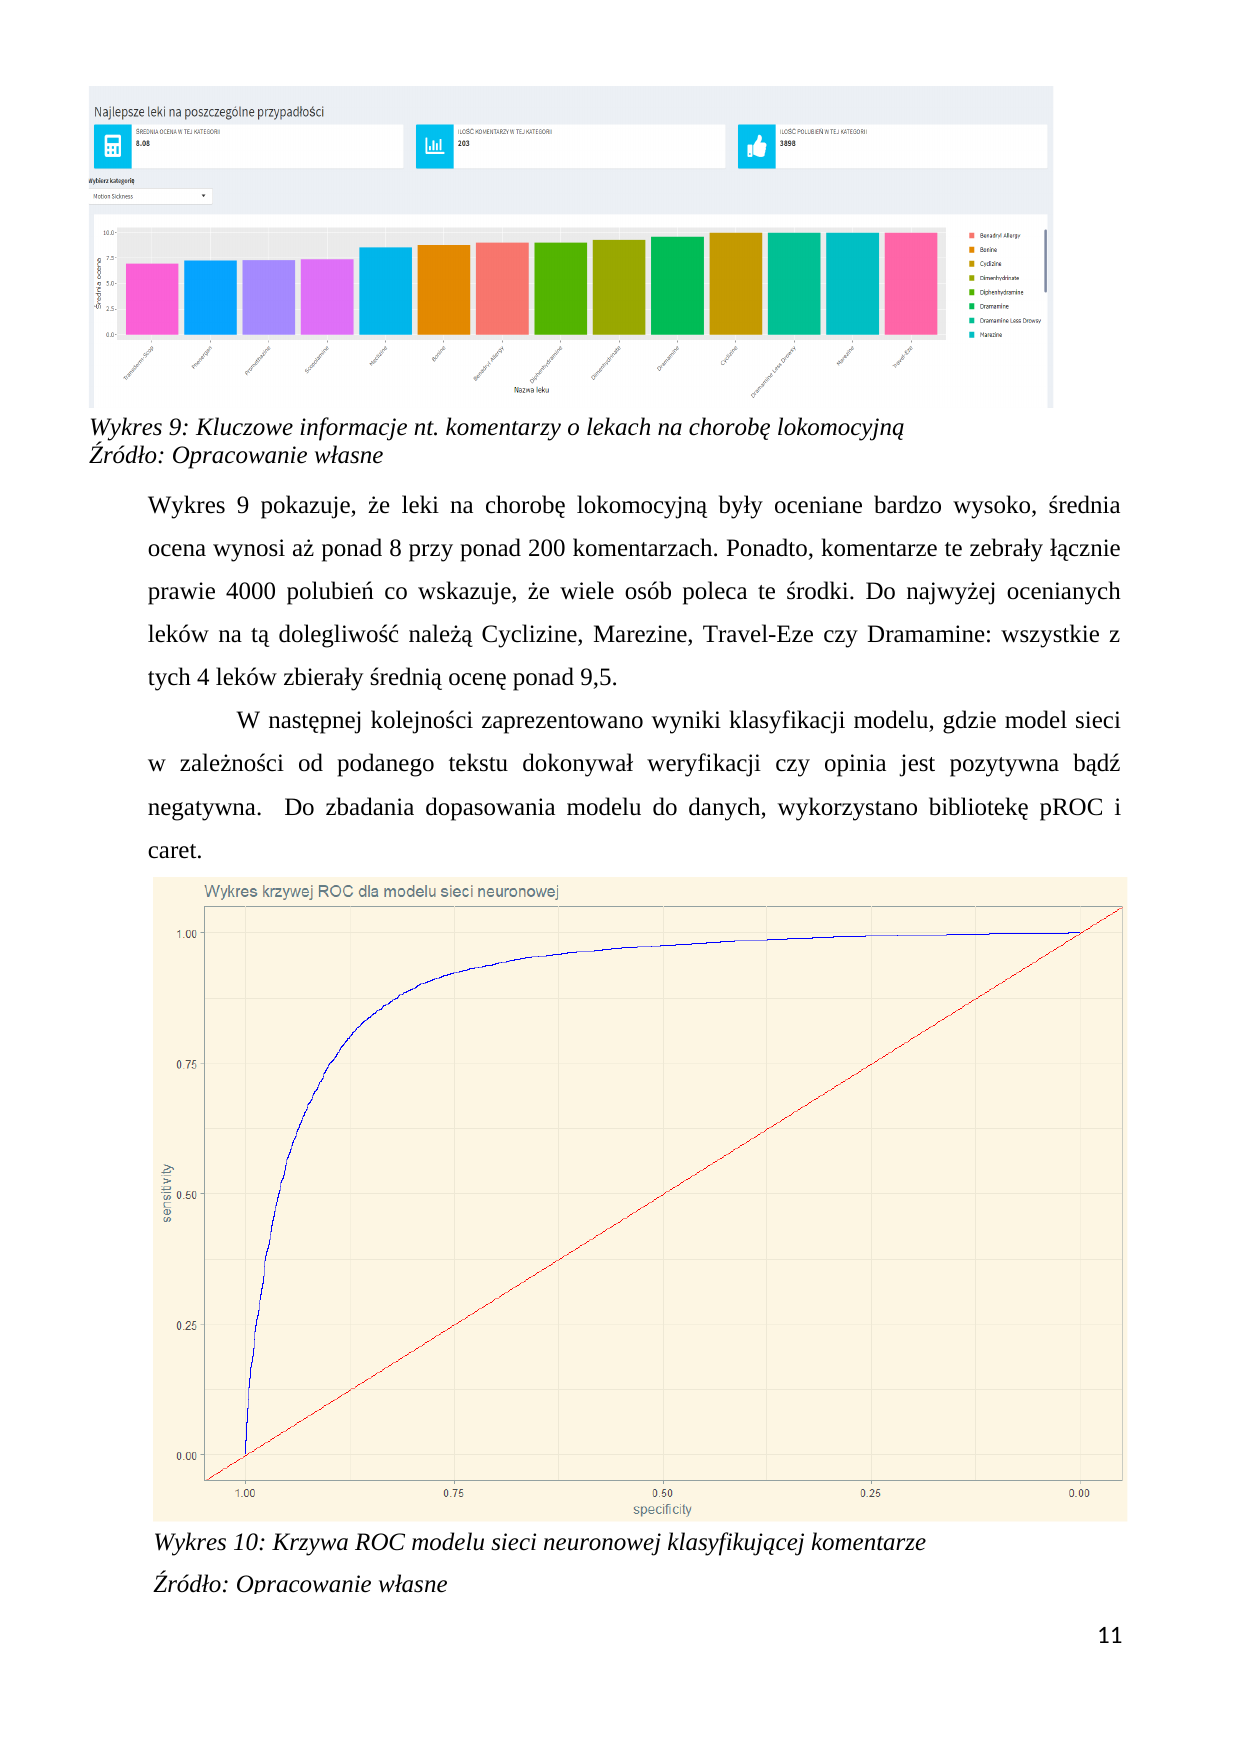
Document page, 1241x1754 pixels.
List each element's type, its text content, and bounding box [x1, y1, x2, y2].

picture [153, 877, 1128, 1522]
text W następnej kolejności zaprezentowano wyniki klasyfikacji modelu, gdzie model sieci w zależności od podanego tekstu dokonywał weryfikacji czy opinia jest pozytywna bądź negatywna. Do zbadania dopasowania modelu do danych, wykorzystano bibliotekę pROC i caret. [148, 705, 1122, 863]
picture [88, 86, 1054, 408]
